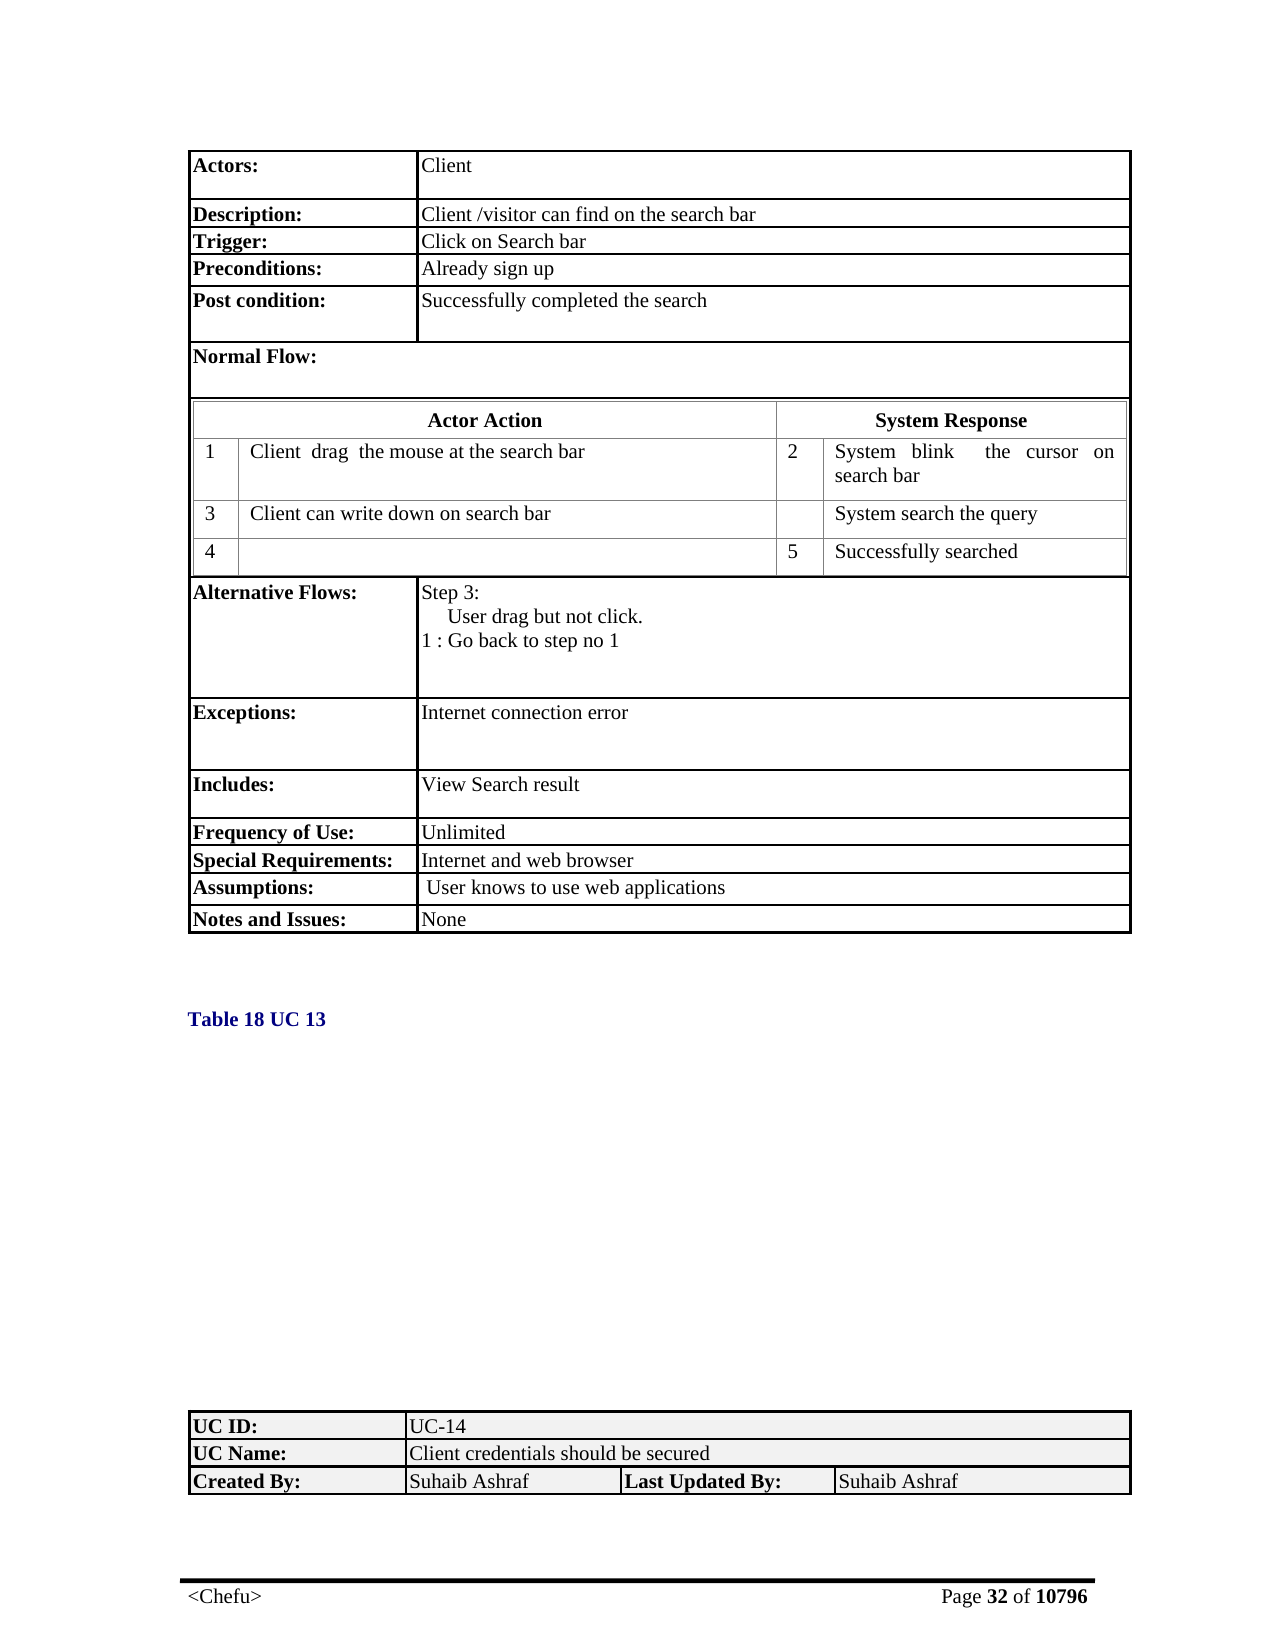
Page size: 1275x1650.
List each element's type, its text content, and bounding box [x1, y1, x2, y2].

table_cell Click on Search bar [419, 228, 1129, 253]
table_cell Suhaib Ashraf [407, 1468, 620, 1493]
table_cell Successfully completed the search [419, 287, 1129, 341]
table_cell [777, 539, 823, 575]
table_cell Already sign up [419, 255, 1129, 285]
table_cell Internet and web browser [419, 846, 1129, 872]
table_cell Created By: [191, 1468, 405, 1493]
table_cell Notes and Issues: [191, 906, 416, 931]
table_cell [194, 539, 238, 575]
table_cell Step 3: User drag but not click. 1 : Go back to step no 1 [419, 578, 1129, 697]
table_cell Trigger: [191, 228, 416, 253]
table_cell Unlimited [419, 819, 1129, 844]
table_cell Actors: [191, 152, 416, 198]
table_cell Includes: [191, 771, 416, 817]
table_cell Exceptions: [191, 699, 416, 769]
table_cell None [419, 906, 1129, 931]
table_cell [824, 439, 1126, 500]
table_cell [777, 439, 823, 500]
table_cell Client credentials should be secured [407, 1440, 1129, 1465]
table_cell [194, 501, 238, 538]
table_cell UC Name: [191, 1440, 405, 1465]
table_cell Post condition: [191, 287, 416, 341]
table_cell User knows to use web applications [419, 874, 1129, 904]
table_cell [824, 501, 1126, 538]
table_cell [239, 439, 776, 500]
table_header UC-14 [407, 1413, 1129, 1438]
table_cell Suhaib Ashraf [836, 1468, 1129, 1493]
table_cell [777, 501, 823, 538]
table_cell [777, 402, 1126, 438]
text Table 18 UC 13 [187, 1007, 1087, 1031]
table_cell View Search result [419, 771, 1129, 817]
table_cell Frequency of Use: [191, 819, 416, 844]
table_cell Internet connection error [419, 699, 1129, 769]
table_header UC ID: [191, 1413, 405, 1438]
table_cell Preconditions: [191, 255, 416, 285]
table_cell [194, 402, 776, 438]
table_cell Alternative Flows: [191, 578, 416, 697]
table_cell Normal Flow: [191, 343, 1129, 397]
table_cell [194, 439, 238, 500]
table_cell Description: [191, 200, 416, 226]
table_cell [239, 501, 776, 538]
table_cell Client [419, 152, 1129, 198]
table_cell Last Updated By: [622, 1468, 834, 1493]
table_cell Client /visitor can find on the search bar [419, 200, 1129, 226]
table_cell [239, 539, 776, 575]
table_cell Special Requirements: [191, 846, 416, 872]
table_cell Assumptions: [191, 874, 416, 904]
table_cell [824, 539, 1126, 575]
